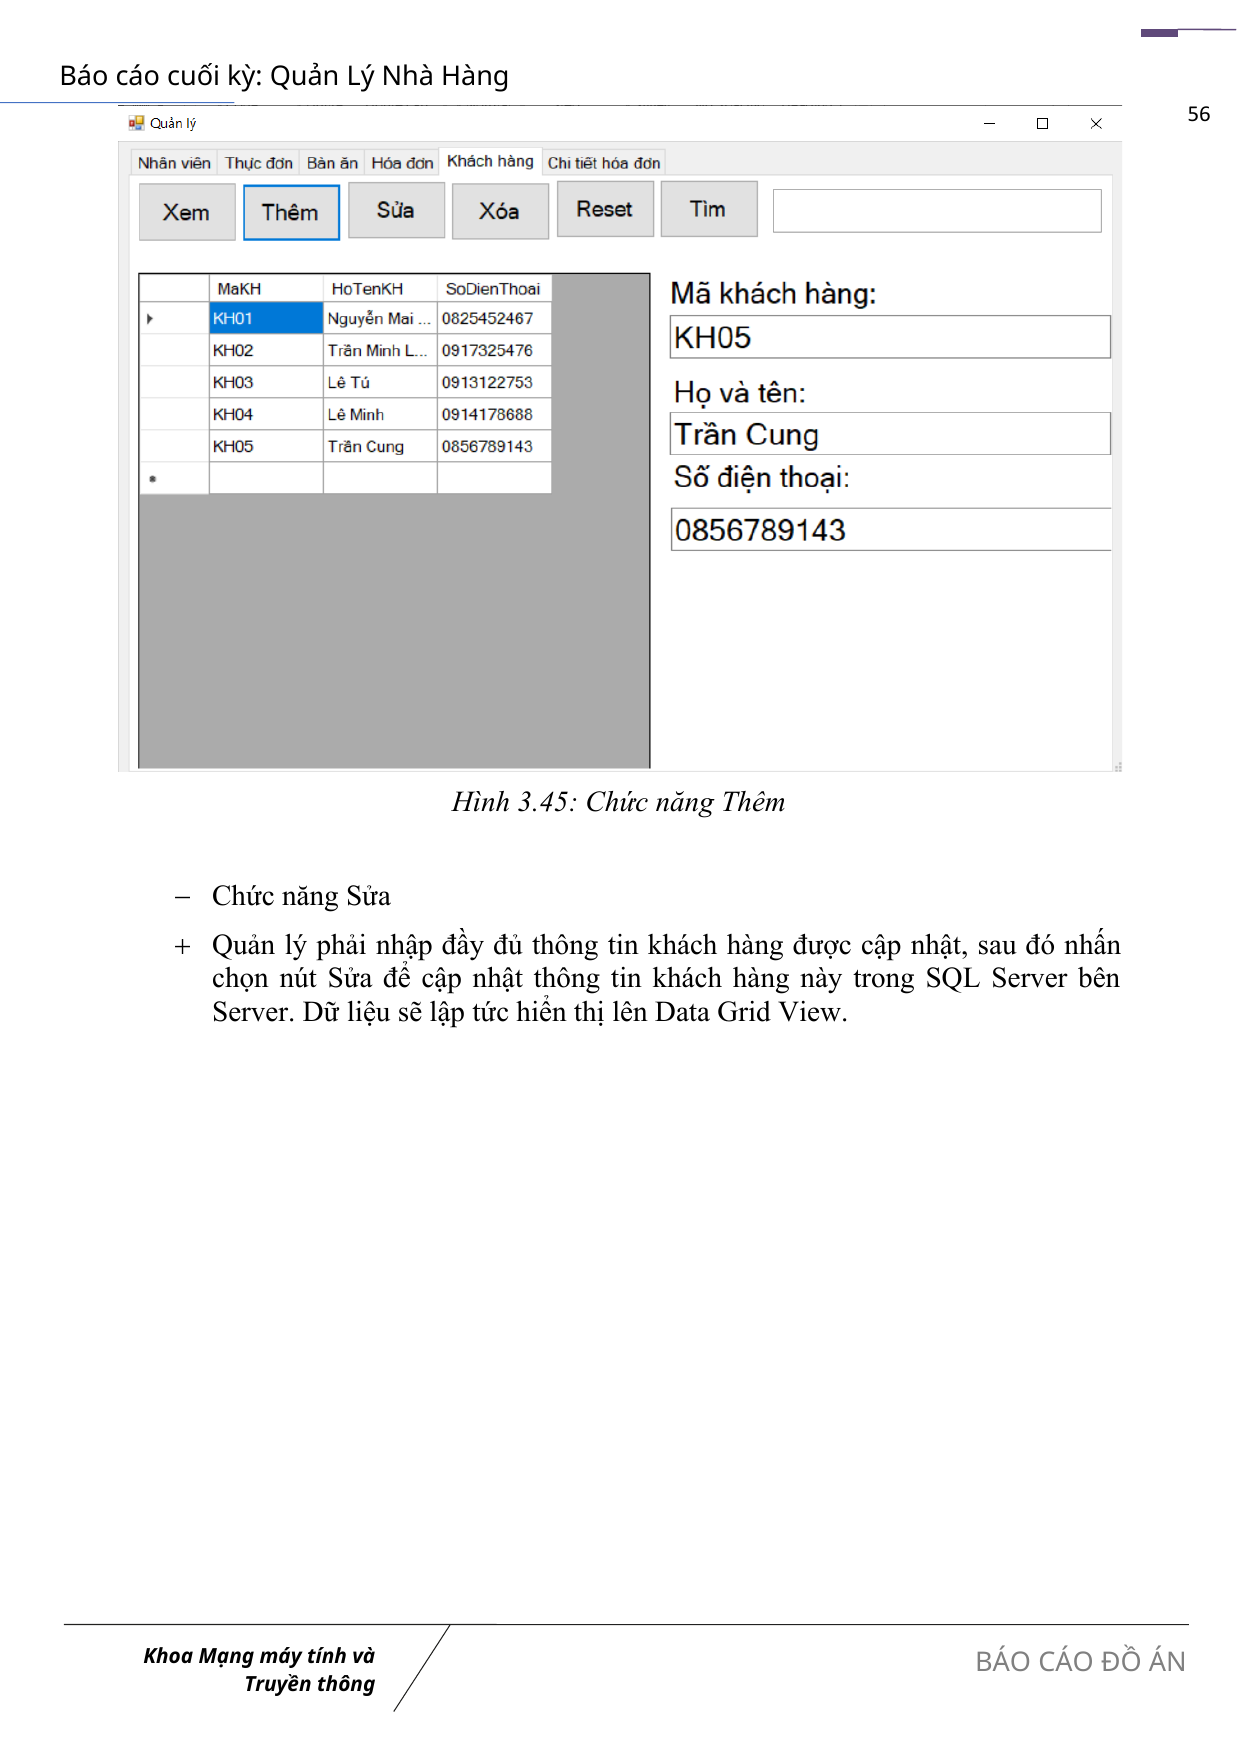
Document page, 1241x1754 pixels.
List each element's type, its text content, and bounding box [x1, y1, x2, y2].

picture [118, 105, 1123, 772]
text Hình 3.45: Chức năng Thêm [118, 784, 1122, 818]
list Quản lý phải nhập đầy đủ thông tin khách hàng được cập nhật, sau đó nhấn chọn nút Sửa để cập nhật thông tin khách hàng này trong SQL Server bên Server. Dữ liệu sẽ lập tức hiển thị lên Data Grid View. [174, 925, 1122, 1027]
list Chức năng Sửa [174, 876, 1122, 912]
